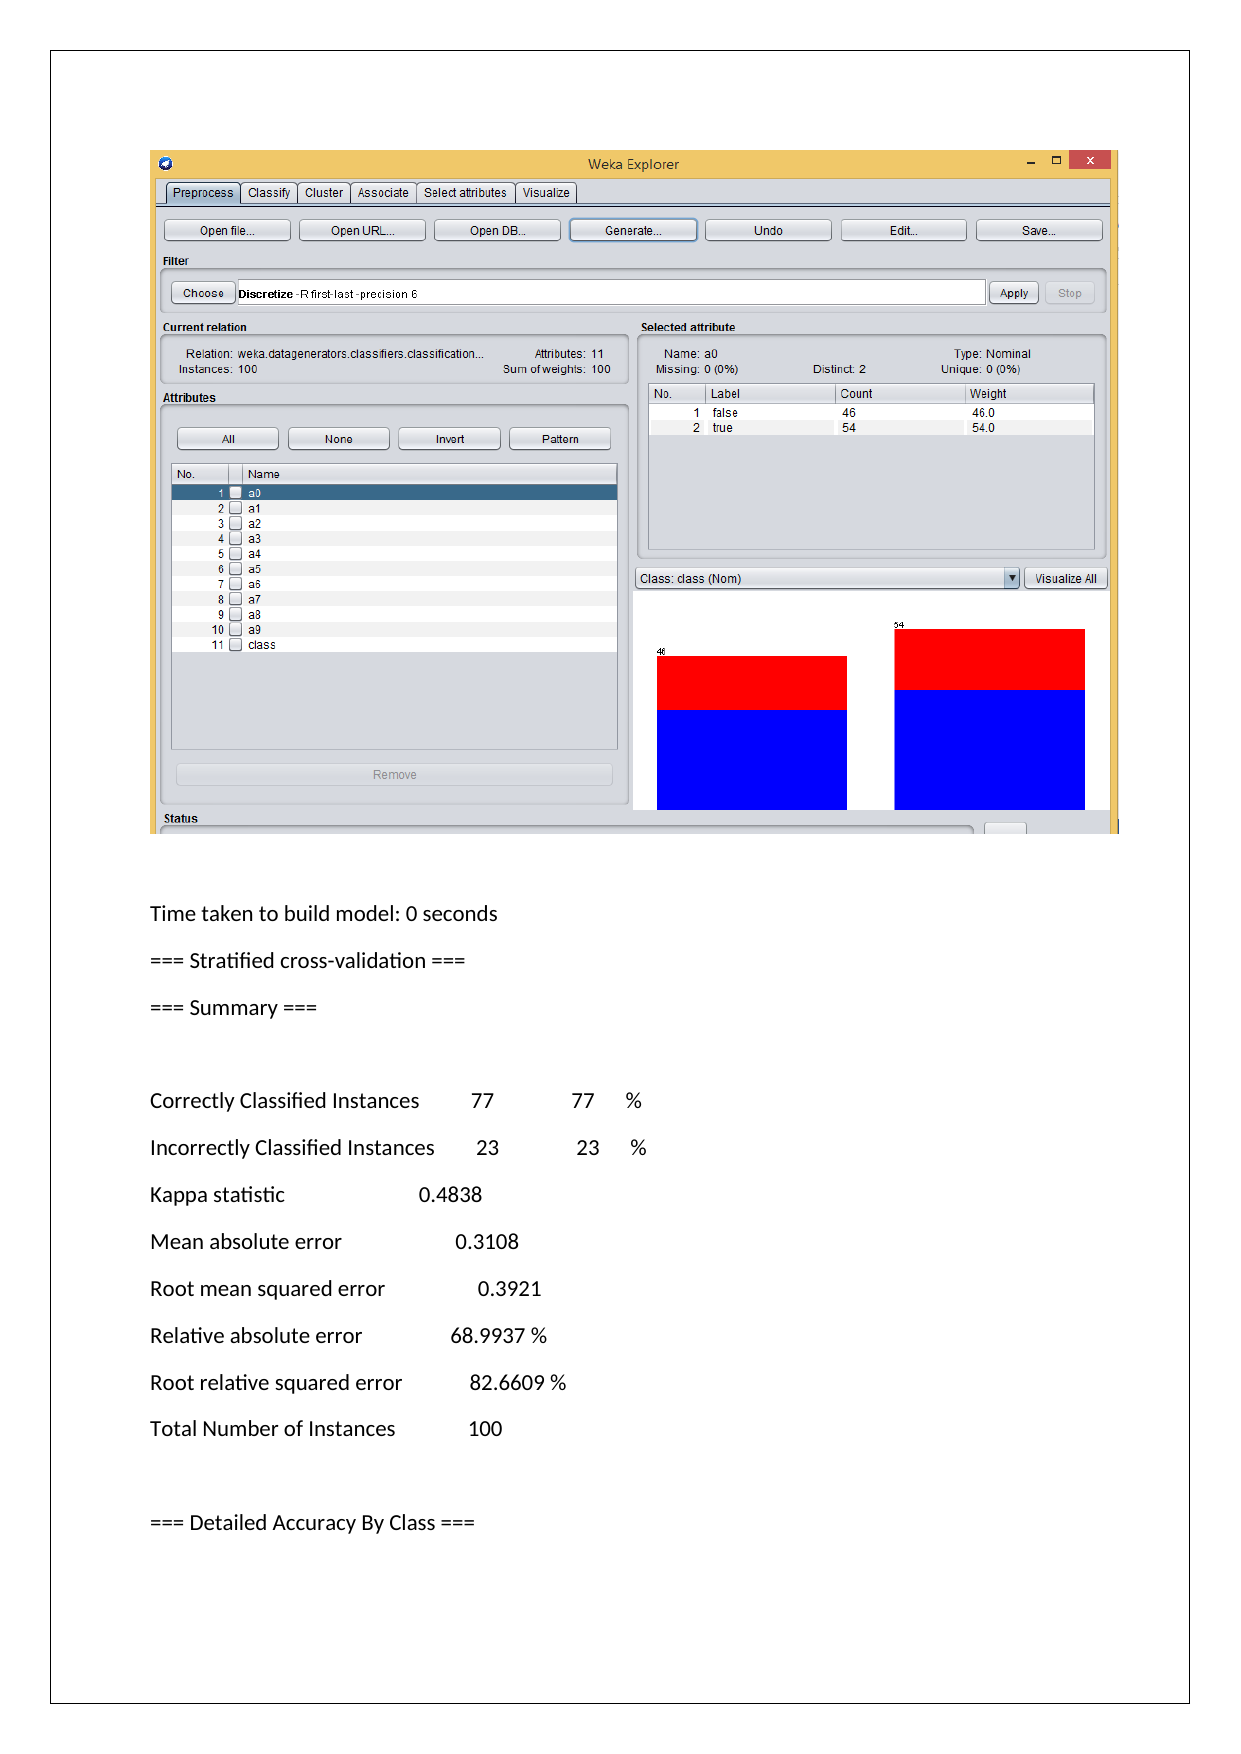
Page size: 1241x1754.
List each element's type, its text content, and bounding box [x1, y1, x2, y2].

text Mean absolute error 0.3108 [150, 1227, 1090, 1255]
picture [150, 150, 1119, 834]
text Time taken to build model: 0 seconds [150, 899, 1090, 927]
text Kappa statistic 0.4838 [150, 1180, 1090, 1208]
text === Detailed Accuracy By Class === [150, 1508, 1090, 1536]
text === Summary === [150, 993, 1090, 1021]
text Incorrectly Classified Instances 23 23 % [150, 1133, 1090, 1161]
text Root relative squared error 82.6609 % [150, 1368, 1090, 1396]
text Correctly Classified Instances 77 77 % [150, 1086, 1090, 1114]
text Relative absolute error 68.9937 % [150, 1321, 1090, 1349]
text === Stratified cross-validation === [150, 946, 1090, 974]
text Total Number of Instances 100 [150, 1414, 1090, 1442]
text Root mean squared error 0.3921 [150, 1274, 1090, 1302]
